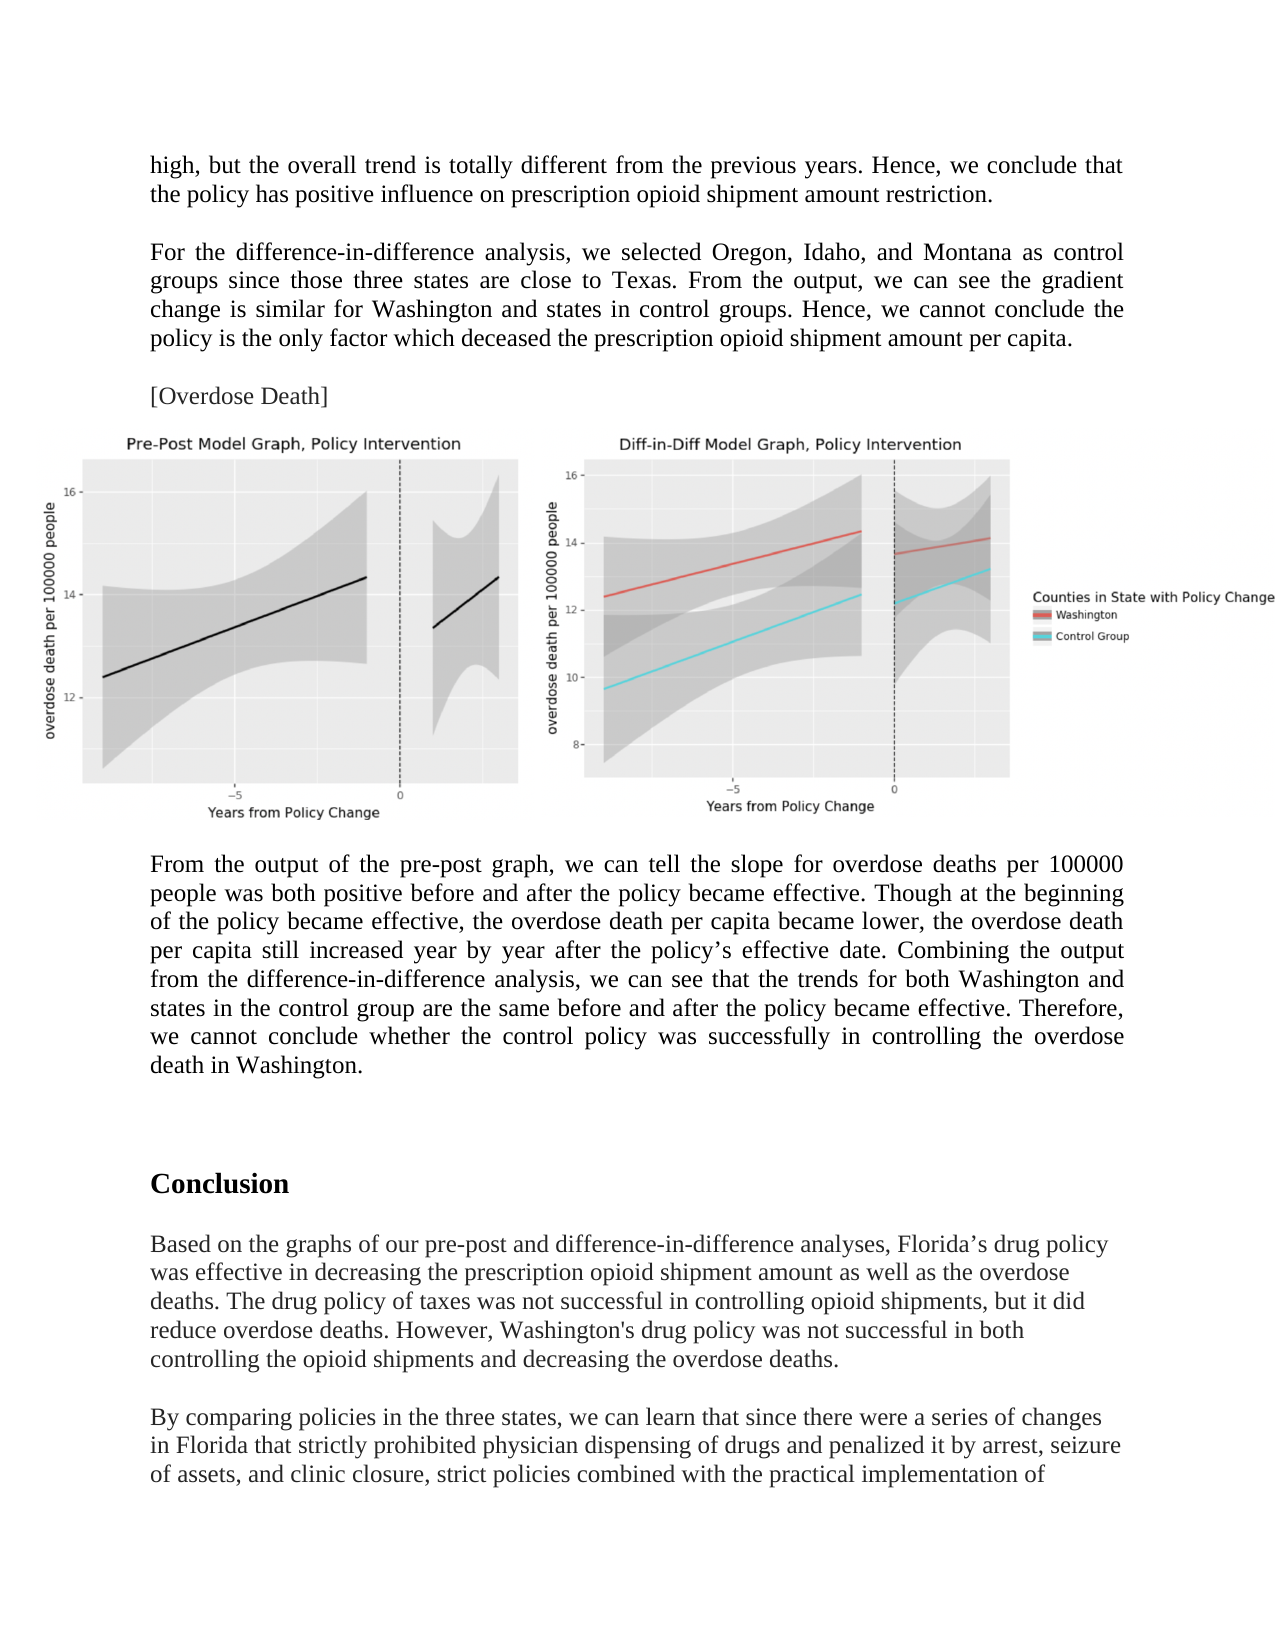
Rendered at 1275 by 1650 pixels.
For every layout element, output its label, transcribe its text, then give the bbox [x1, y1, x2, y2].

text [150, 1402, 1125, 1488]
picture [541, 428, 1275, 817]
text Conclusion [150, 1166, 1125, 1199]
text For the difference-in-difference analysis, we selected Oregon, Idaho, and Montana as control groups since those three states are close to Texas. From the output, we can see the gradient change is similar for Washington and states in control groups. Hence, we cannot conclude the policy is the only factor which deceased the prescription opioid shipment amount per capita. [150, 237, 1125, 352]
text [150, 150, 1125, 207]
text [Overdose Death] [150, 381, 1125, 409]
text From the output of the pre-post graph, we can tell the slope for overdose deaths per 100000 people was both positive before and after the policy became effective. Though at the beginning of the policy became effective, the overdose death per capita became lower, the overdose death per capita still increased year by year after the policy’s effective date. Combining the output from the difference-in-difference analysis, we can see that the trends for both Washington and states in the control group are the same before and after the policy became effective. Therefore, we cannot conclude whether the control policy was successfully in controlling the overdose death in Washington. [150, 439, 1125, 1079]
text Based on the graphs of our pre-post and difference-in-difference analyses, Florida’s drug policy was effective in decreasing the prescription opioid shipment amount as well as the overdose deaths. The drug policy of taxes was not successful in controlling opioid shipments, but it did reduce overdose deaths. However, Washington's drug policy was not successful in both controlling the opioid shipments and decreasing the overdose deaths. [150, 1229, 1125, 1372]
picture [35, 428, 536, 820]
